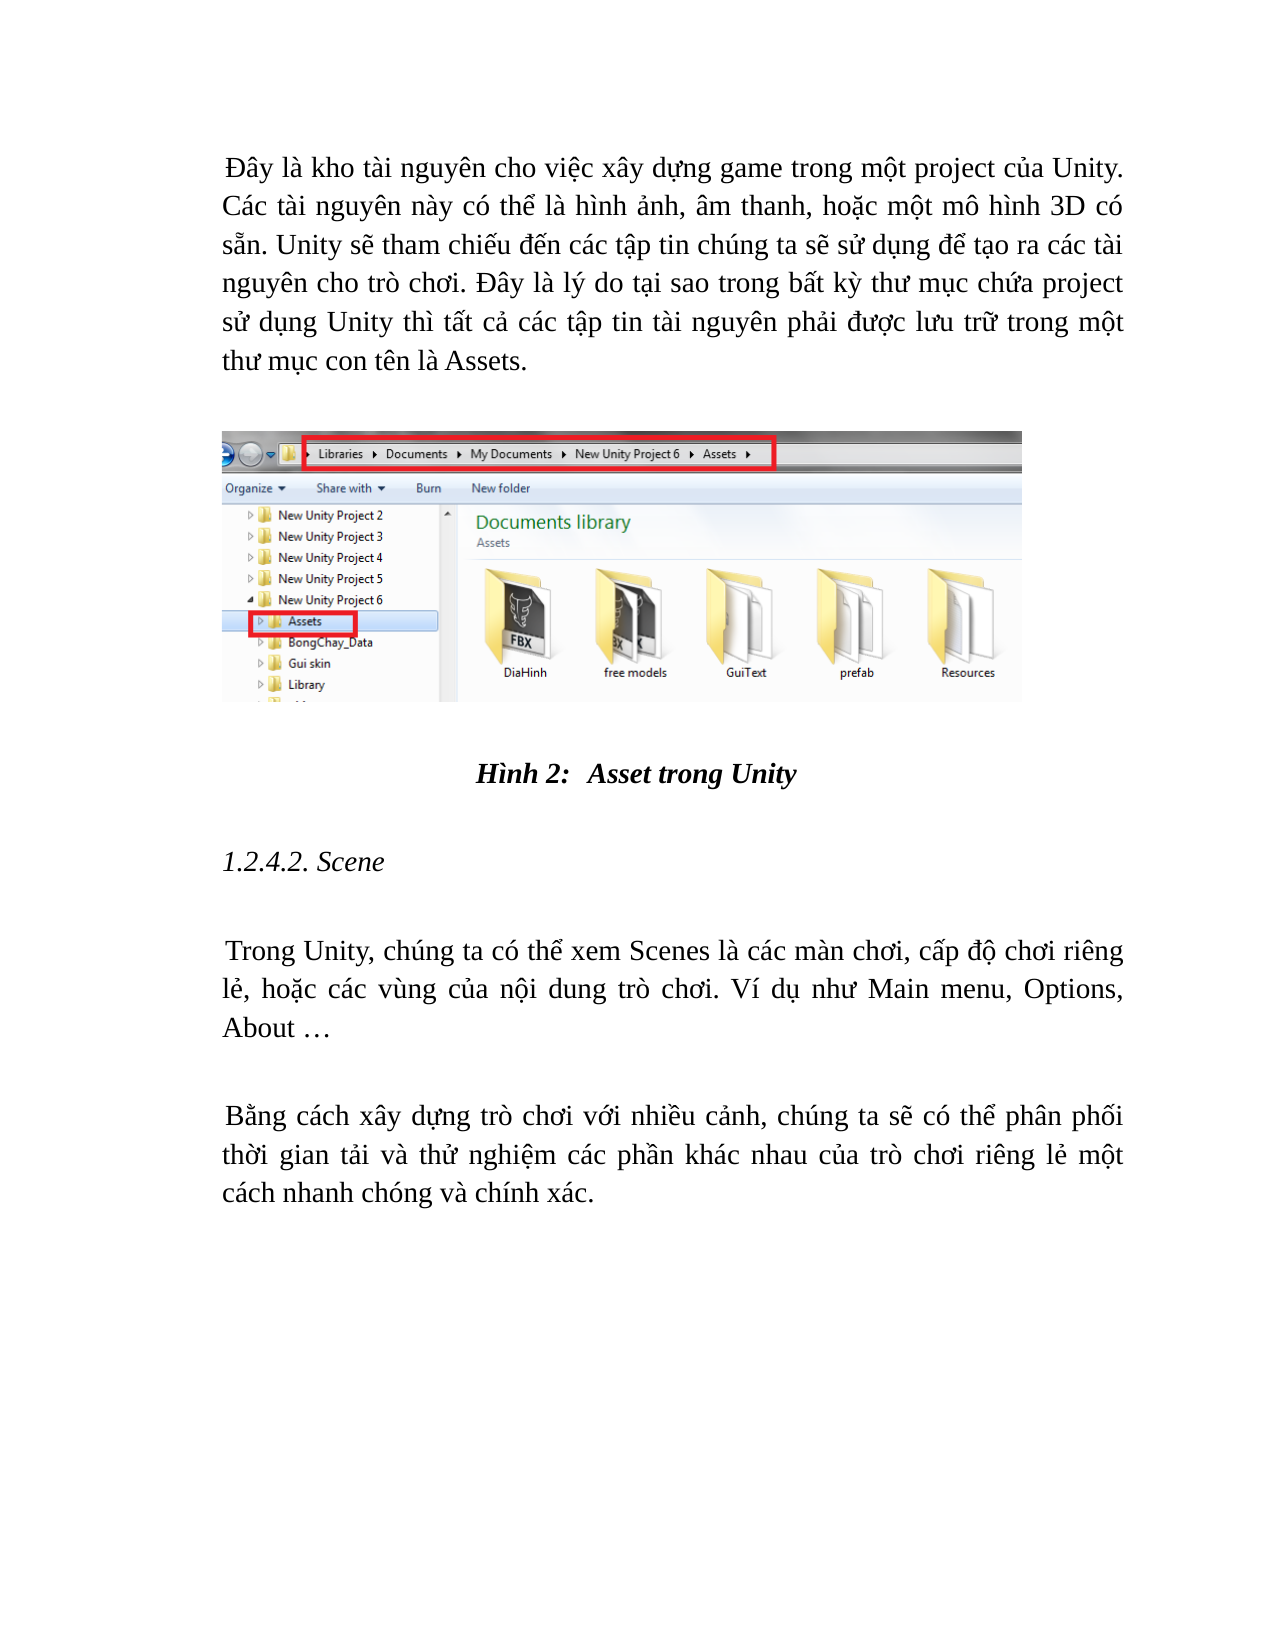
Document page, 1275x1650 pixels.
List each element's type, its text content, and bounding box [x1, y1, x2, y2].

text Hình 2: Asset trong Unity [150, 756, 1125, 789]
text Trong Unity, chúng ta có thể xem Scenes là các màn chơi, cấp độ chơi riêng lẻ, hoặc các vùng của nội dung trò chơi. Ví dụ như Main menu, Options, About … [222, 933, 1125, 1043]
picture [221, 431, 1022, 702]
text 1.2.4.2. Scene [222, 844, 1125, 878]
text Đây là kho tài nguyên cho việc xây dựng game trong một project của Unity. Các tài nguyên này có thể là hình ảnh, âm thanh, hoặc một mô hình 3D có sẵn. Unity sẽ tham chiếu đến các tập tin chúng ta sẽ sử dụng để tạo ra các tài nguyên cho trò chơi. Đây là lý do tại sao trong bất kỳ thư mục chứa project sử dụng Unity thì tất cả các tập tin tài nguyên phải được lưu trữ trong một thư mục con tên là Assets. [222, 150, 1125, 376]
text Bằng cách xây dựng trò chơi với nhiều cảnh, chúng ta sẽ có thể phân phối thời gian tải và thử nghiệm các phần khác nhau của trò chơi riêng lẻ một cách nhanh chóng và chính xác. [222, 1098, 1125, 1209]
